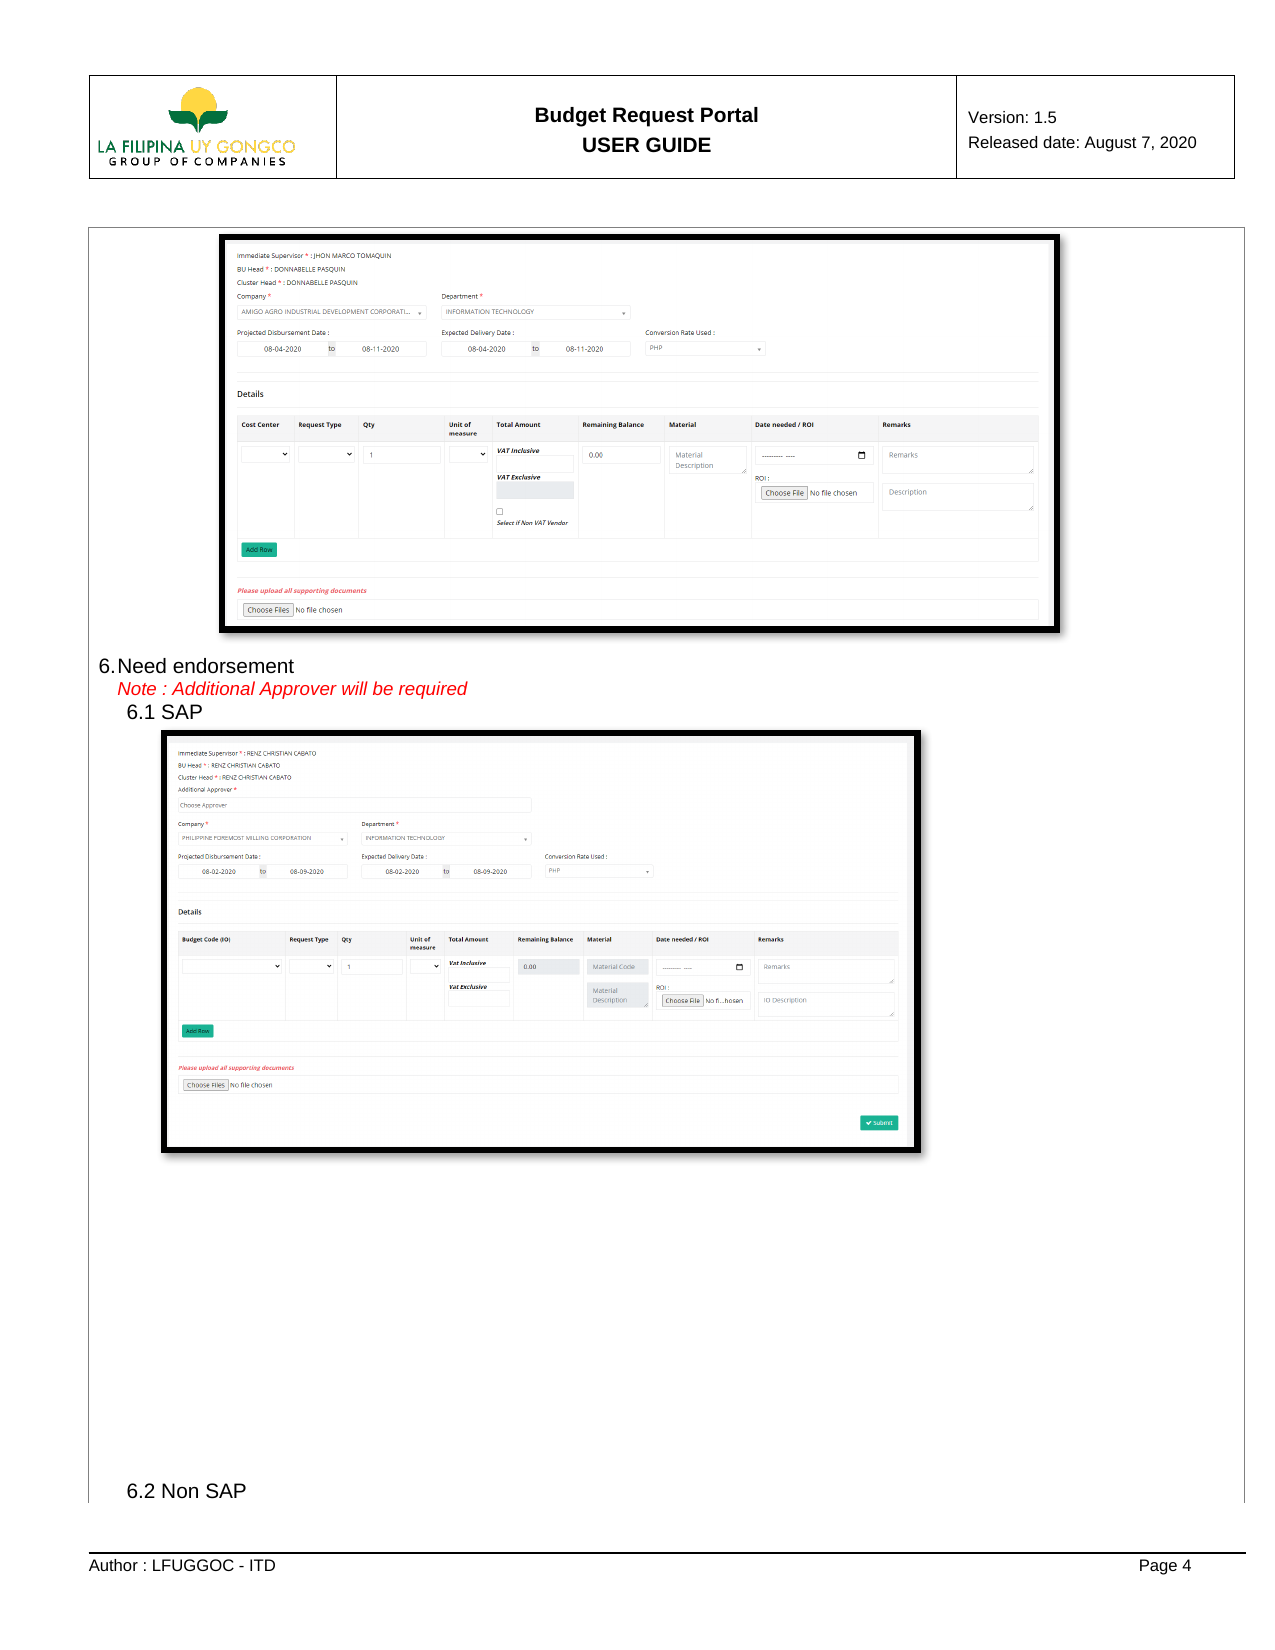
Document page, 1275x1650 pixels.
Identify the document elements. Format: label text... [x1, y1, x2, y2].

picture [167, 736, 914, 1147]
picture [95, 82, 298, 177]
picture [225, 240, 1054, 626]
